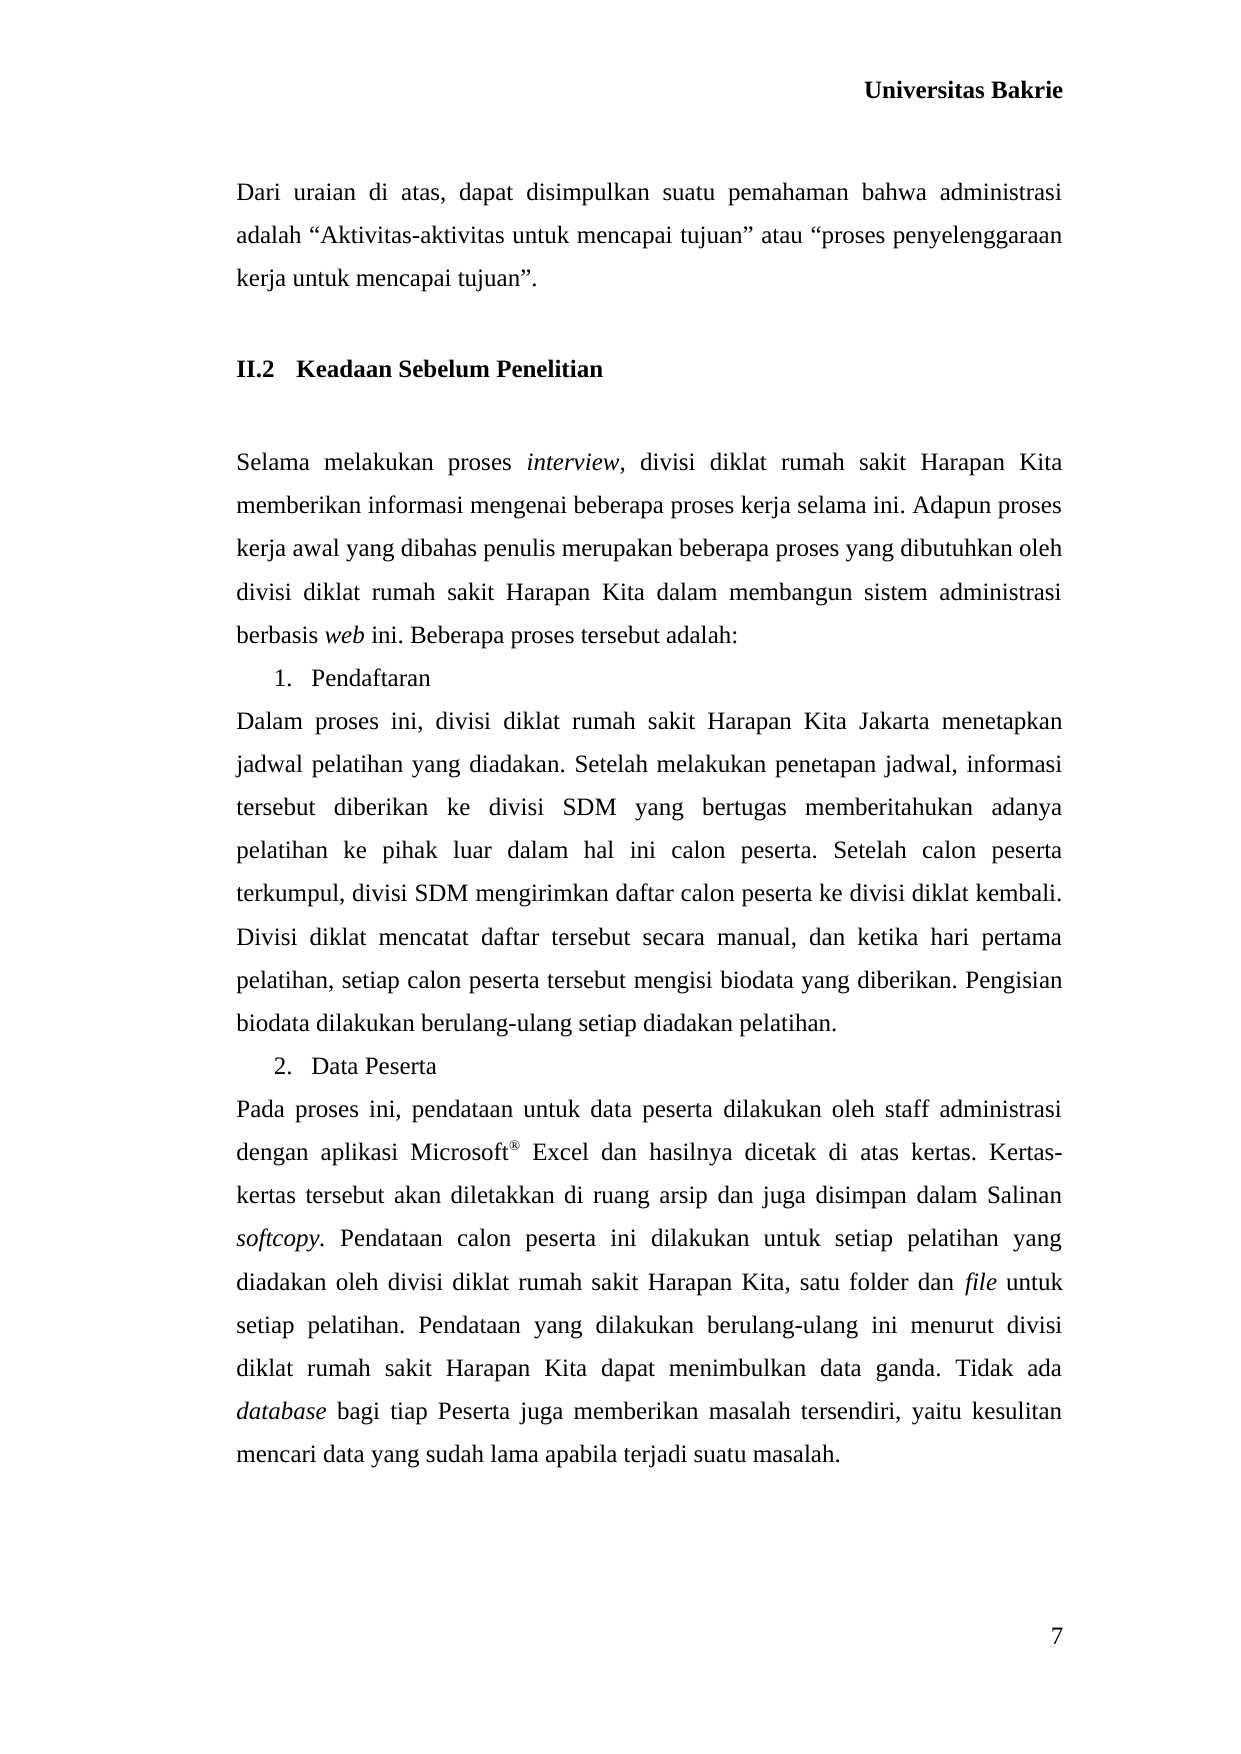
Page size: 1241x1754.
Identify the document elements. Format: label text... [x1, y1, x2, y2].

text Selama melakukan proses interview, divisi diklat rumah sakit Harapan Kita memberikan informasi mengenai beberapa proses kerja selama ini. Adapun proses kerja awal yang dibahas penulis merupakan beberapa proses yang dibutuhkan oleh divisi diklat rumah sakit Harapan Kita dalam membangun sistem administrasi berbasis web ini. Beberapa proses tersebut adalah: [236, 447, 1063, 648]
text Dari uraian di atas, dapat disimpulkan suatu pemahaman bahwa administrasi adalah “Aktivitas-aktivitas untuk mencapai tujuan” atau “proses penyelenggaraan kerja untuk mencapai tujuan”. [236, 177, 1063, 292]
text Dalam proses ini, divisi diklat rumah sakit Harapan Kita Jakarta menetapkan jadwal pelatihan yang diadakan. Setelah melakukan penetapan jadwal, informasi tersebut diberikan ke divisi SDM yang bertugas memberitahukan adanya pelatihan ke pihak luar dalam hal ini calon peserta. Setelah calon peserta terkumpul, divisi SDM mengirimkan daftar calon peserta ke divisi diklat kembali. Divisi diklat mencatat daftar tersebut secara manual, dan ketika hari pertama pelatihan, setiap calon peserta tersebut mengisi biodata yang diberikan. Pengisian biodata dilakukan berulang-ulang setiap diadakan pelatihan. [236, 706, 1063, 1037]
text Pada proses ini, pendataan untuk data peserta dilakukan oleh staff administrasi dengan aplikasi Microsoft® Excel dan hasilnya dicetak di atas kertas. Kertas-kertas tersebut akan diletakkan di ruang arsip dan juga disimpan dalam Salinan softcopy. Pendataan calon peserta ini dilakukan untuk setiap pelatihan yang diadakan oleh divisi diklat rumah sakit Harapan Kita, satu folder dan file untuk setiap pelatihan. Pendataan yang dilakukan berulang-ulang ini menurut divisi diklat rumah sakit Harapan Kita dapat menimbulkan data ganda. Tidak ada database bagi tiap Peserta juga memberikan masalah tersendiri, yaitu kesulitan mencari data yang sudah lama apabila terjadi suatu masalah. [236, 1094, 1063, 1468]
subtitle Keadaan Sebelum Penelitian [236, 354, 1063, 383]
list Data Peserta [274, 1051, 1063, 1080]
list Pendaftaran [274, 663, 1063, 692]
